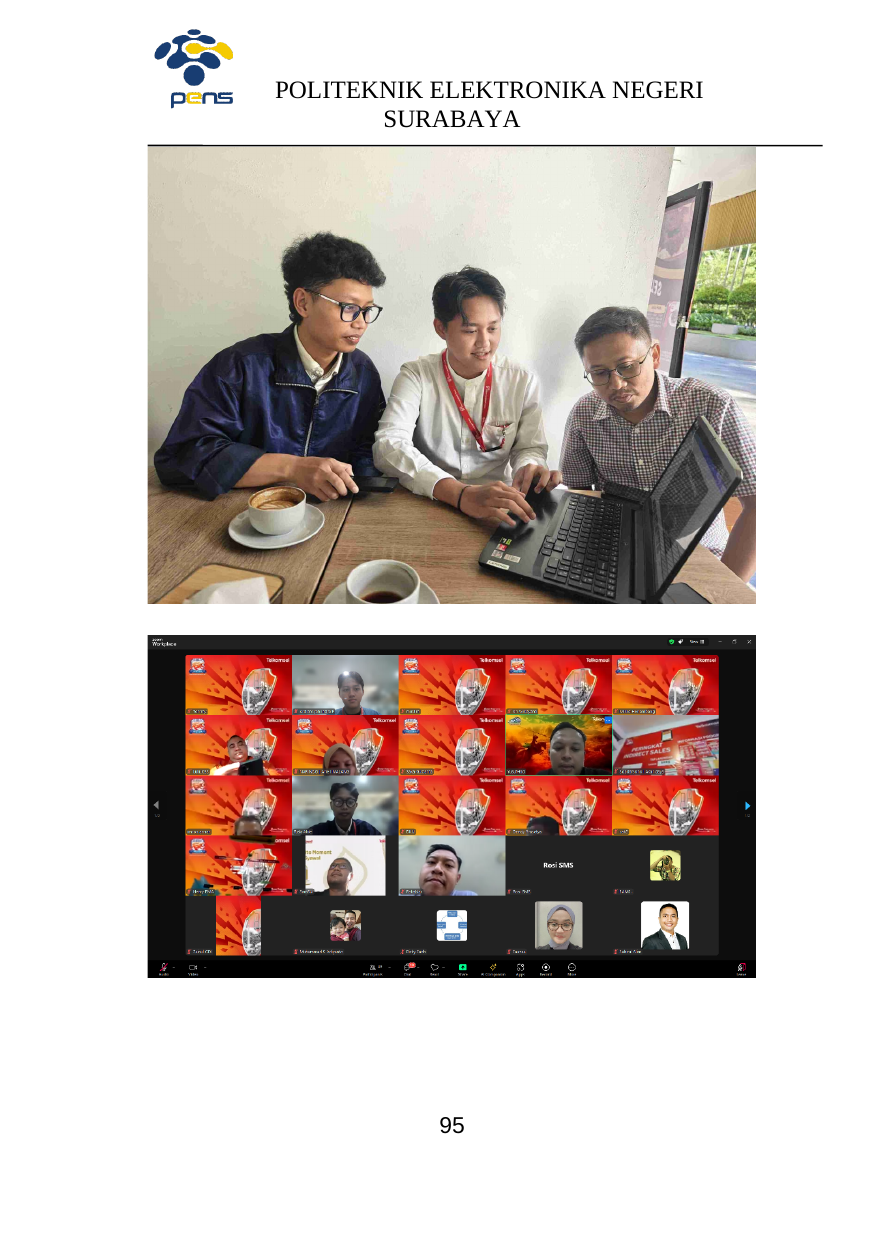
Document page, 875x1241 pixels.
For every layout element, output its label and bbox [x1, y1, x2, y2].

picture [147, 22, 242, 117]
picture [147, 147, 756, 604]
picture [147, 635, 756, 978]
